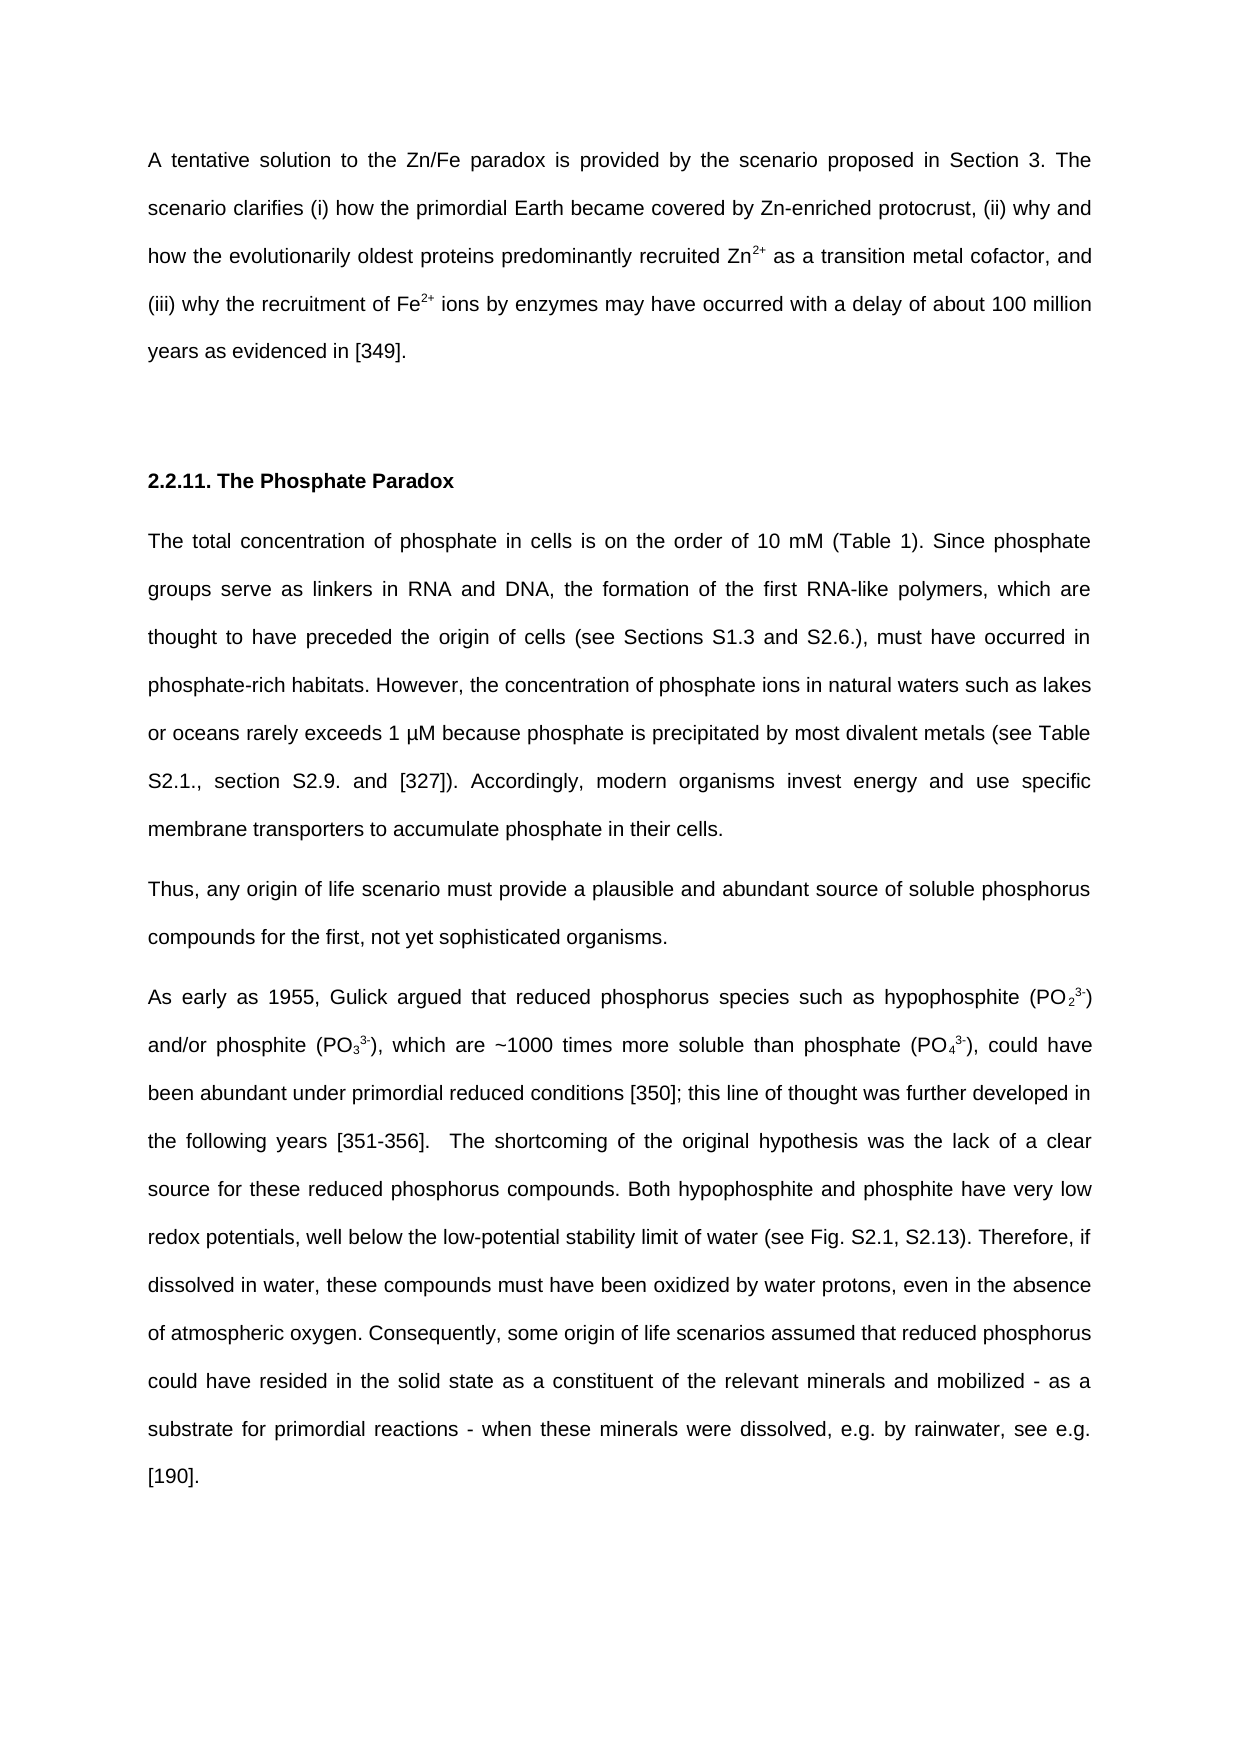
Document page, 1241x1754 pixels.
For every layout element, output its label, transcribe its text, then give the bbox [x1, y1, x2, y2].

text A tentative solution to the Zn/Fe paradox is provided by the scenario proposed in Section 3. The scenario clarifies (i) how the primordial Earth became covered by Zn-enriched protocrust, (ii) why and how the evolutionarily oldest proteins predominantly recruited Zn2+ as a transition metal cofactor, and (iii) why the recruitment of Fe2+ ions by enzymes may have occurred with a delay of about 100 million years as evidenced in [349]. [148, 148, 1093, 363]
text 2.2.11. The Phosphate Paradox [148, 468, 1093, 492]
text The total concentration of phosphate in cells is on the order of 10 mM (Table 1). Since phosphate groups serve as linkers in RNA and DNA, the formation of the first RNA-like polymers, which are thought to have preceded the origin of cells (see Sections S1.3 and S2.6.), must have occurred in phosphate-rich habitats. However, the concentration of phosphate ions in natural waters such as lakes or oceans rarely exceeds 1 µM because phosphate is precipitated by most divalent metals (see Table S2.1., section S2.9. and [327]). Accordingly, modern organisms invest energy and use specific membrane transporters to accumulate phosphate in their cells. [148, 529, 1093, 840]
text As early as 1955, Gulick argued that reduced phosphorus species such as hypophosphite (PO23-) and/or phosphite (PO33-), which are ~1000 times more soluble than phosphate (PO43-), could have been abundant under primordial reduced conditions [350]; this line of thought was further developed in the following years [351-356]. The shortcoming of the original hypothesis was the lack of a clear source for these reduced phosphorus compounds. Both hypophosphite and phosphite have very low redox potentials, well below the low-potential stability limit of water (see Fig. S2.1, S2.13). Therefore, if dissolved in water, these compounds must have been oxidized by water protons, even in the absence of atmospheric oxygen. Consequently, some origin of life scenarios assumed that reduced phosphorus could have resided in the solid state as a constituent of the relevant minerals and mobilized - as a substrate for primordial reactions - when these minerals were dissolved, e.g. by rainwater, see e.g. [190]. [148, 985, 1093, 1488]
text Thus, any origin of life scenario must provide a plausible and abundant source of soluble phosphorus compounds for the first, not yet sophisticated organisms. [148, 877, 1093, 949]
